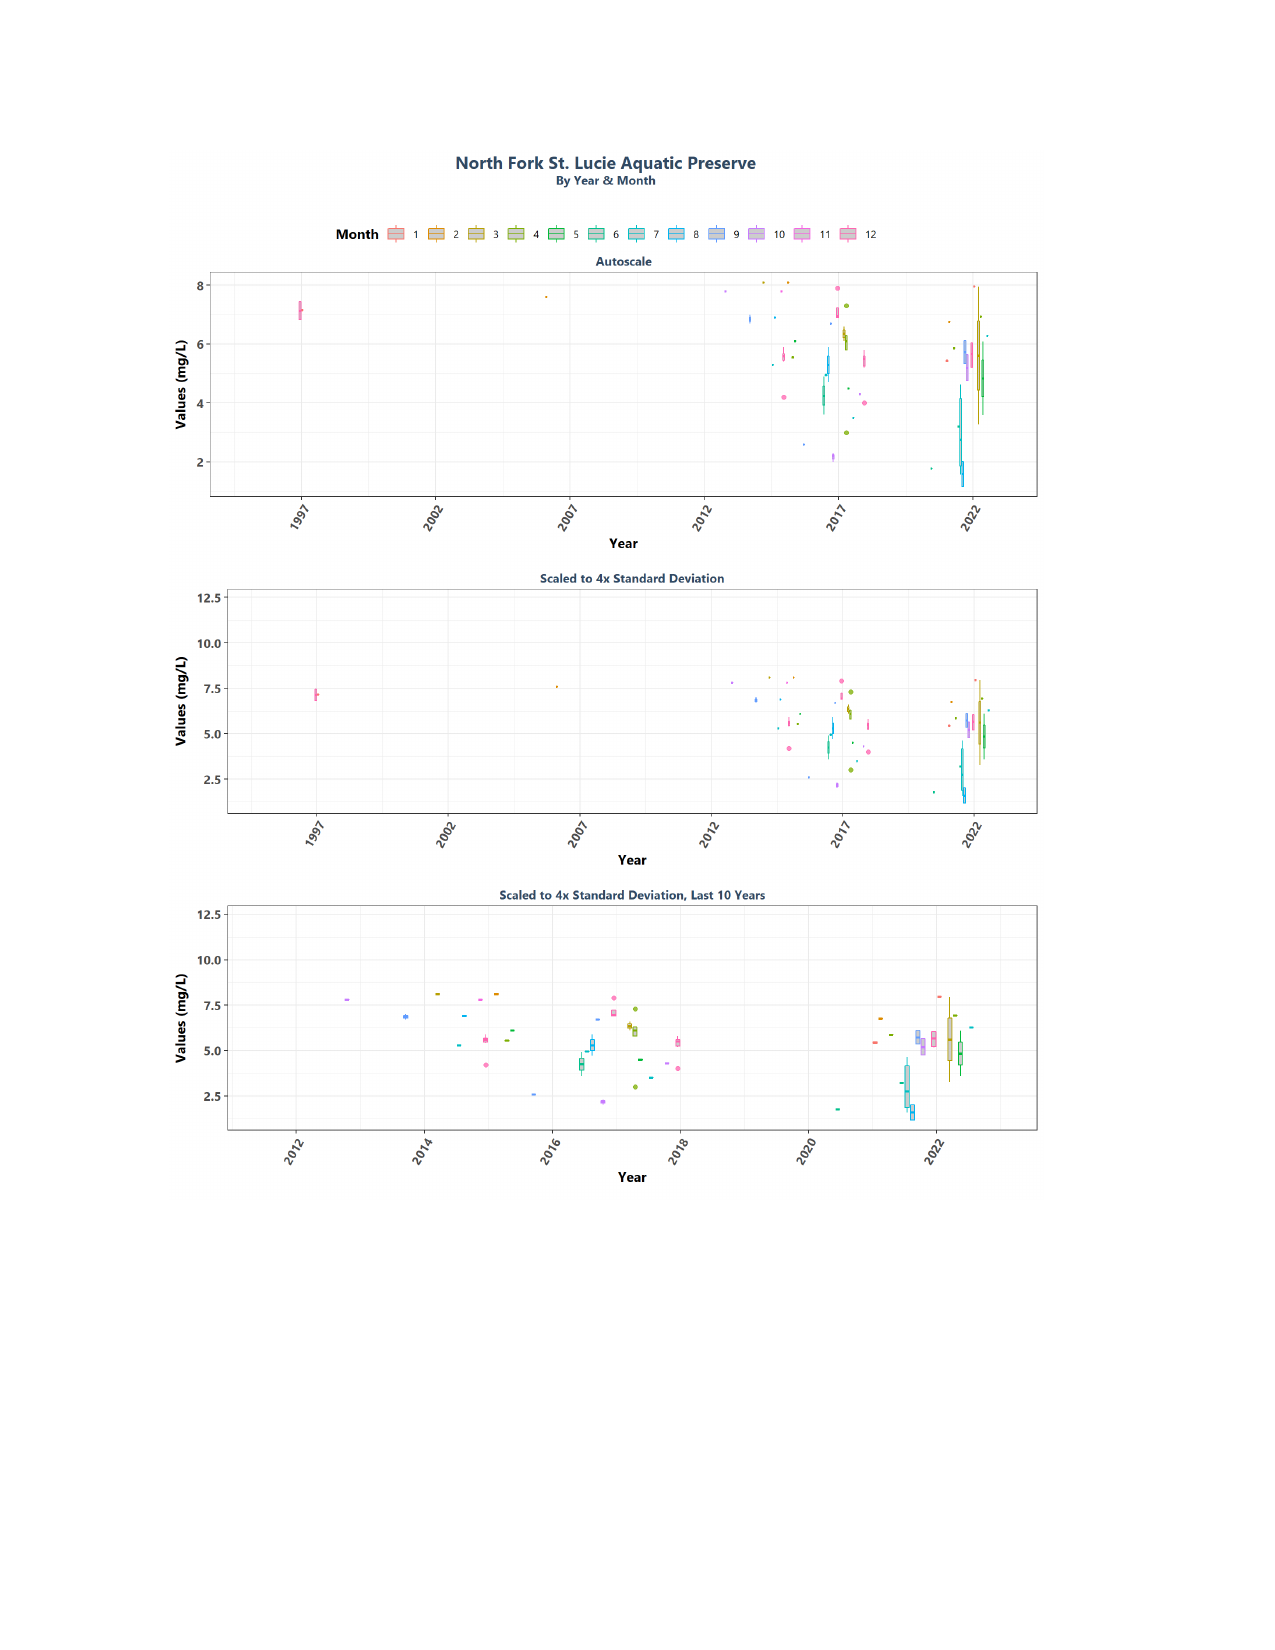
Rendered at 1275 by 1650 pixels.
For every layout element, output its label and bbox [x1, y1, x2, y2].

picture [168, 150, 1044, 1200]
